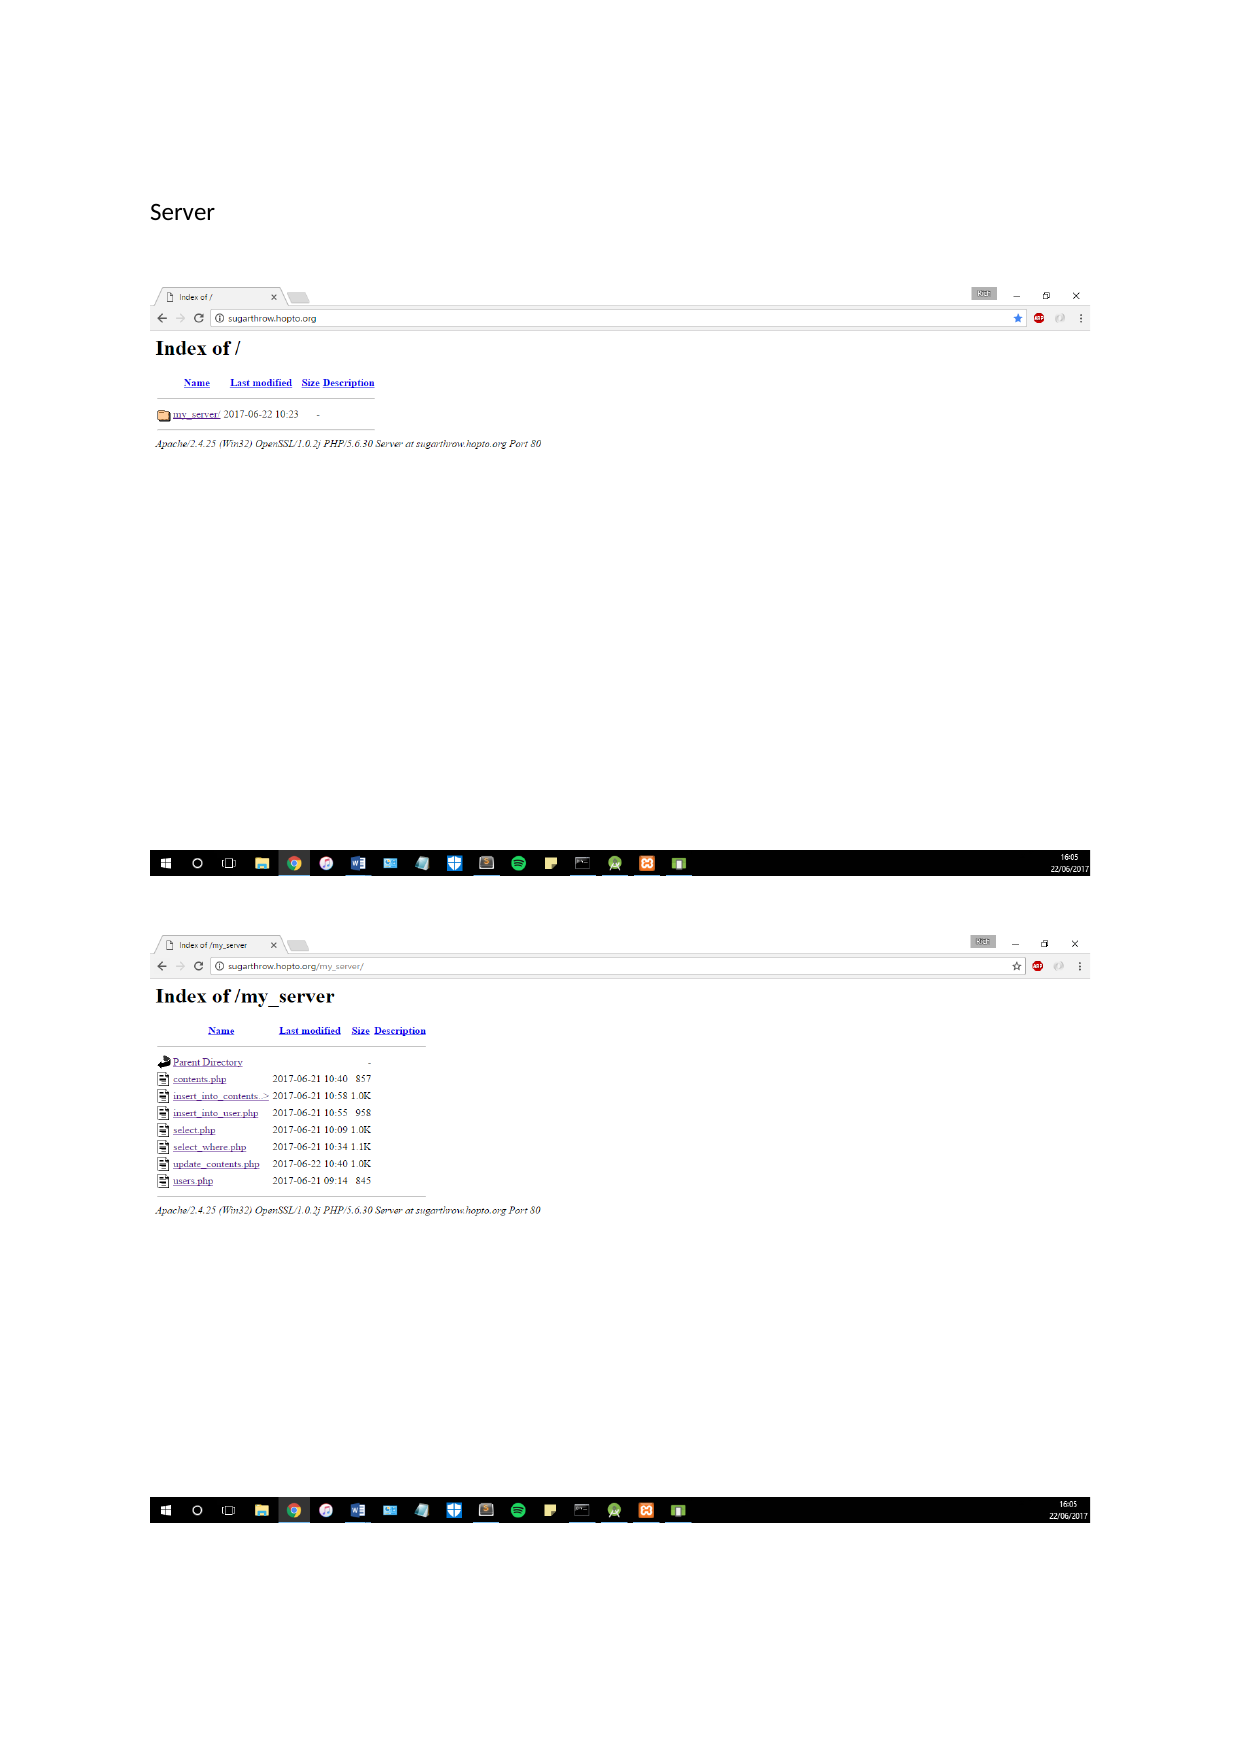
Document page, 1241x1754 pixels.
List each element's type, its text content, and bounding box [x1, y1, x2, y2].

text Server [150, 196, 1090, 226]
picture [150, 935, 1091, 1523]
picture [150, 287, 1091, 876]
